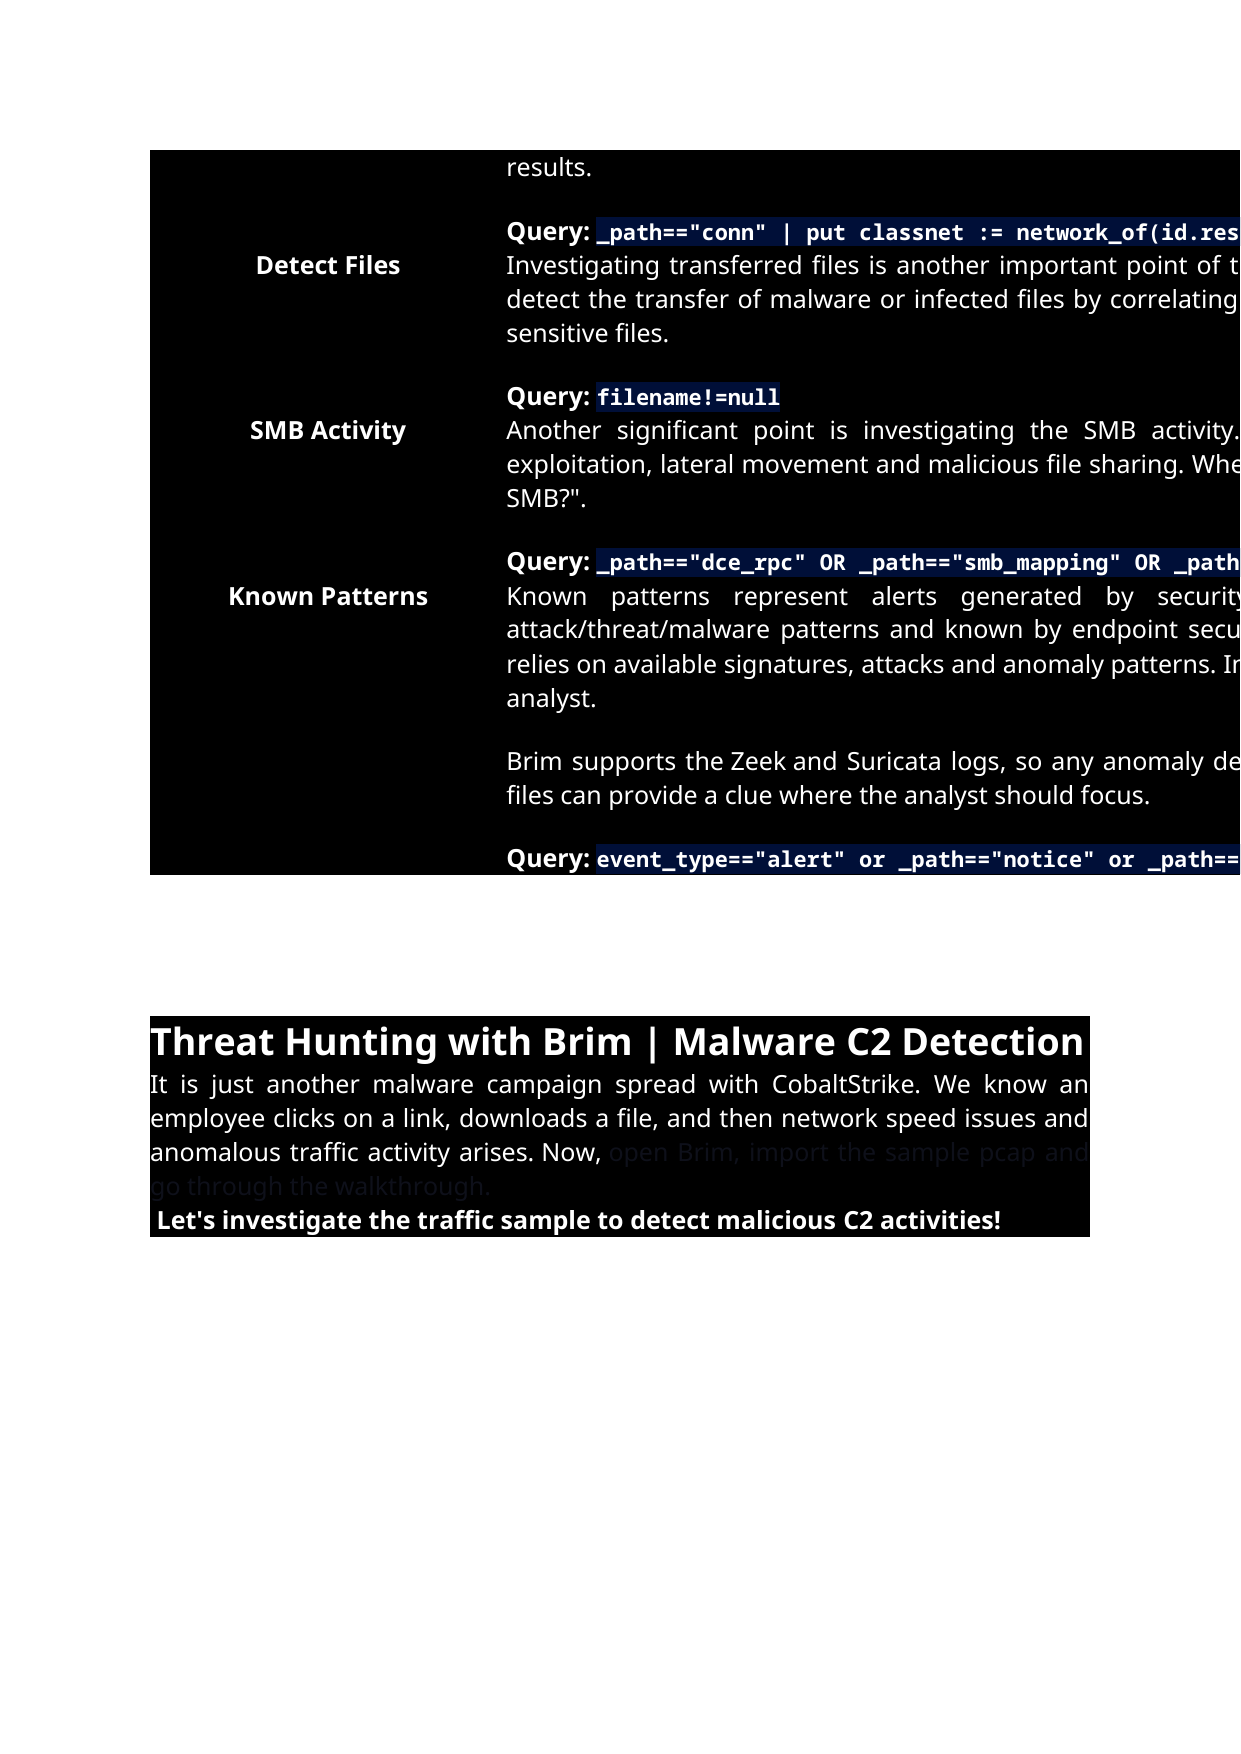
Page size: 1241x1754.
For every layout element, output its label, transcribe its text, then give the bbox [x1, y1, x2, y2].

table_cell SMB Activity [150, 413, 506, 578]
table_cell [150, 150, 506, 247]
table_cell Another significant point is investigating the SMB activity. This will help analysts to detect possible malicious activities like exploitation, lateral movement and malicious file sharing. When running an investigation, it is suggested to ask, "What is going on in SMB?". Query: _path=="dce_rpc" OR _path=="smb_mapping" OR _path=="smb_files" [506, 413, 1240, 578]
table_cell Investigating transferred files is another important point of traffic investigation. Performing this hunt will help security analysts to detect the transfer of malware or infected files by correlating the hash values. This act is also valuable for detecting transferring of sensitive files. Query: filename!=null [506, 247, 1240, 413]
text Let's investigate the traffic sample to detect malicious C2 activities! [150, 1203, 1090, 1237]
text ﻿Threat Hunting with Brim | Malware C2 Detection [150, 1016, 1090, 1067]
text It is just another malware campaign spread with CobaltStrike. We know an employee clicks on a link, downloads a file, and then network speed issues and anomalous traffic activity arises. Now, open Brim, import the sample pcap and go through the walkthrough. [150, 1067, 1090, 1203]
table_cell Known Patterns [150, 578, 506, 875]
table_cell Detect Files [150, 247, 506, 413]
table_cell Known patterns represent alerts generated by security solutions. These alerts are generated against the common attack/threat/malware patterns and known by endpoint security products, firewalls and IDS/IPS solutions. This data source highly relies on available signatures, attacks and anomaly patterns. Investigating available log sources containing alerts is vital for a security analyst. Brim supports the Zeek and Suricata logs, so any anomaly detected by these products will create a log file. Investigating these log files can provide a clue where the analyst should focus. Query: event_type=="alert" or _path=="notice" or _path=="signatures" [506, 578, 1240, 875]
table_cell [506, 150, 1240, 247]
